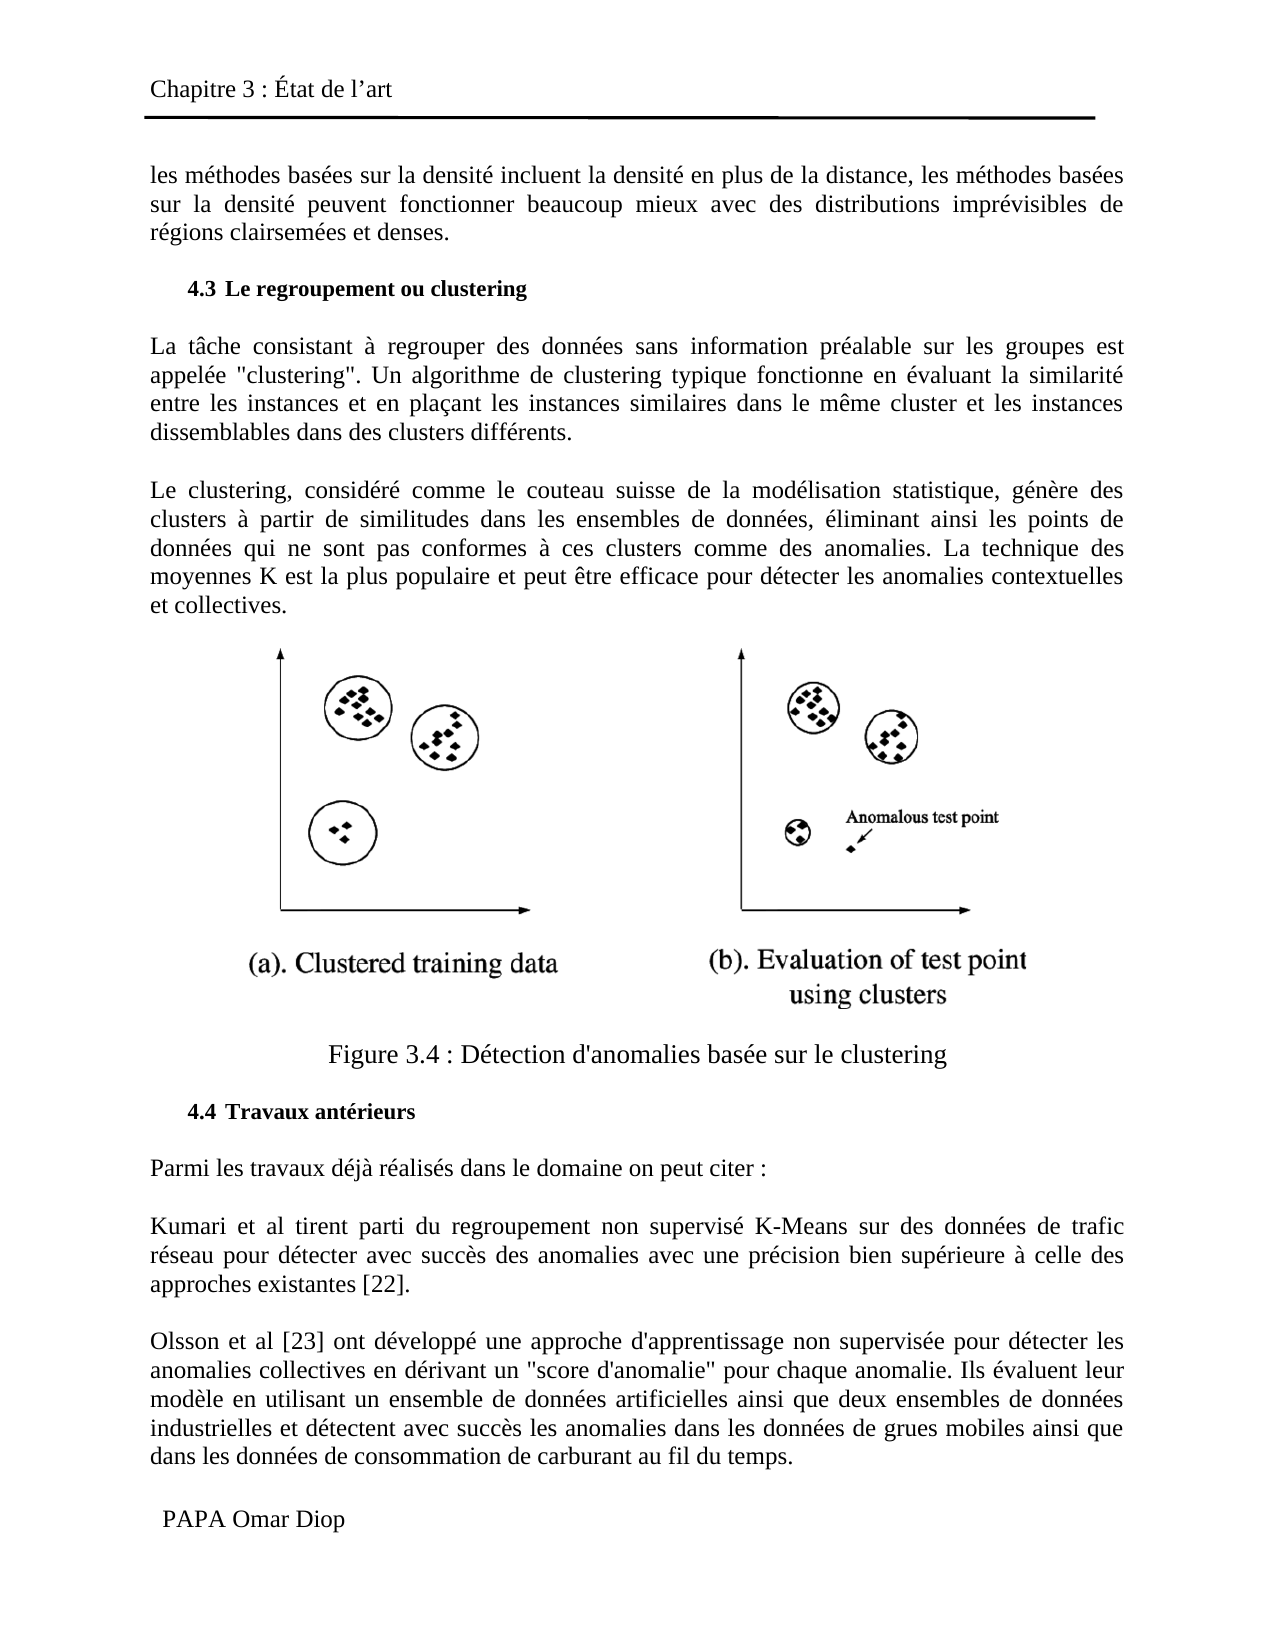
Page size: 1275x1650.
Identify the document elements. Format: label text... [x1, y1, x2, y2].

picture [248, 648, 1027, 1009]
list Travaux antérieurs [187, 1098, 1125, 1124]
text La tâche consistant à regrouper des données sans information préalable sur les groupes est appelée "clustering". Un algorithme de clustering typique fonctionne en évaluant la similarité entre les instances et en plaçant les instances similaires dans le même cluster et les instances dissemblables dans des clusters différents. [150, 331, 1125, 446]
text Parmi les travaux déjà réalisés dans le domaine on peut citer : [150, 1153, 1125, 1182]
text Le clustering, considéré comme le couteau suisse de la modélisation statistique, génère des clusters à partir de similitudes dans les ensembles de données, éliminant ainsi les points de données qui ne sont pas conformes à ces clusters comme des anomalies. La technique des moyennes K est la plus populaire et peut être efficace pour détecter les anomalies contextuelles et collectives. [150, 475, 1125, 619]
text Olsson et al [23] ont développé une approche d'apprentissage non supervisée pour détecter les anomalies collectives en dérivant un "score d'anomalie" pour chaque anomalie. Ils évaluent leur modèle en utilisant un ensemble de données artificielles ainsi que deux ensembles de données industrielles et détectent avec succès les anomalies dans les données de grues mobiles ainsi que dans les données de consommation de carburant au fil du temps. [150, 1326, 1125, 1470]
text Kumari et al tirent parti du regroupement non supervisé K-Means sur des données de trafic réseau pour détecter avec succès des anomalies avec une précision bien supérieure à celle des approches existantes [22]. [150, 1211, 1125, 1298]
text Figure 3.4 : Détection d'anomalies basée sur le clustering [150, 1038, 1125, 1069]
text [150, 160, 1125, 246]
list Le regroupement ou clustering [187, 275, 1125, 302]
